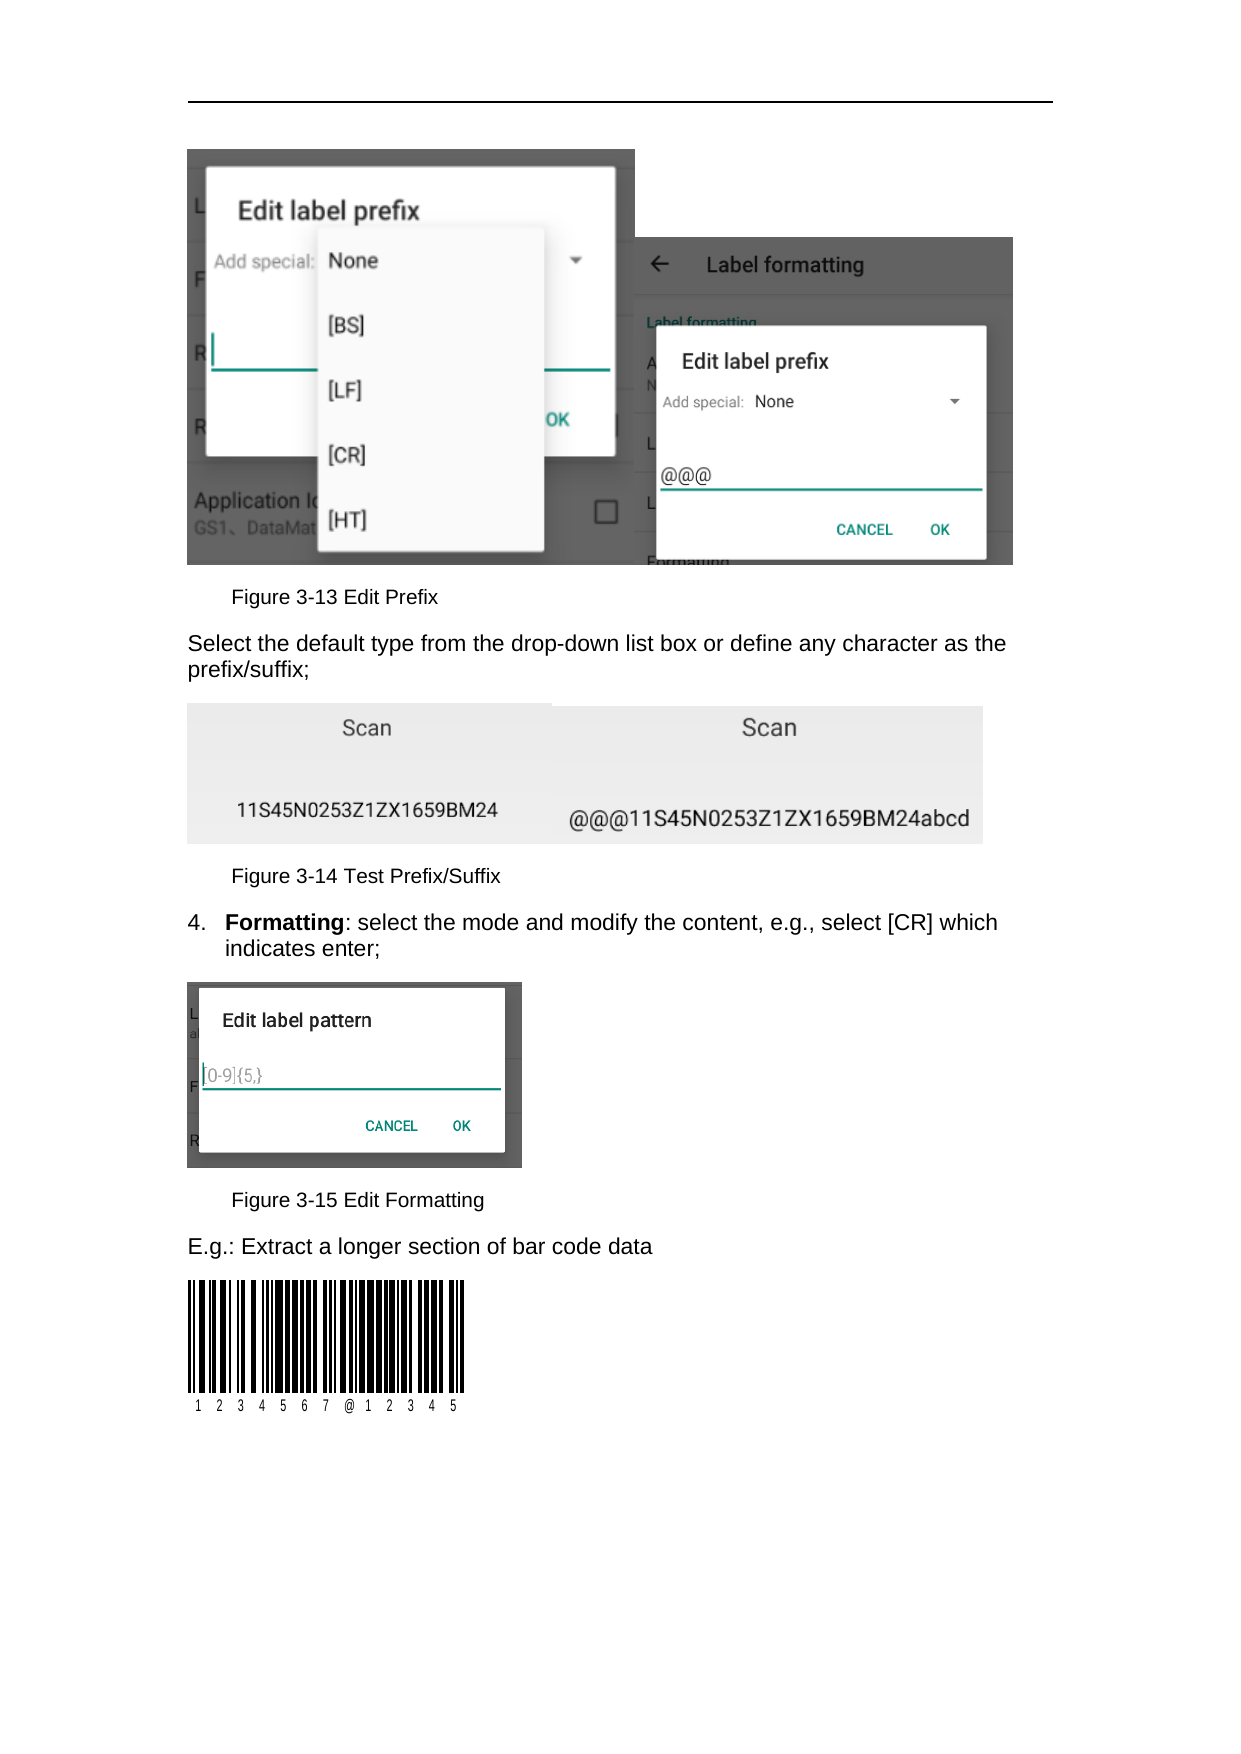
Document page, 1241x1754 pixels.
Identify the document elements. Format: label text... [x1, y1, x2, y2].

picture [187, 982, 522, 1168]
picture [187, 703, 983, 844]
text Select the default type from the drop-down list box or define any character as the prefix/suffix; [187, 630, 1053, 683]
list Formatting: select the mode and modify the content, e.g., select [CR] which indicates enter; [187, 909, 1053, 962]
text Figure 3-13 Edit Prefix [231, 585, 1053, 609]
text Figure 3-15 Edit Formatting [231, 1188, 1053, 1212]
picture [187, 149, 1013, 565]
text Figure 3-14 Test Prefix/Suffix [231, 864, 1053, 888]
text E.g.: Extract a longer section of bar code data [187, 1233, 1053, 1259]
